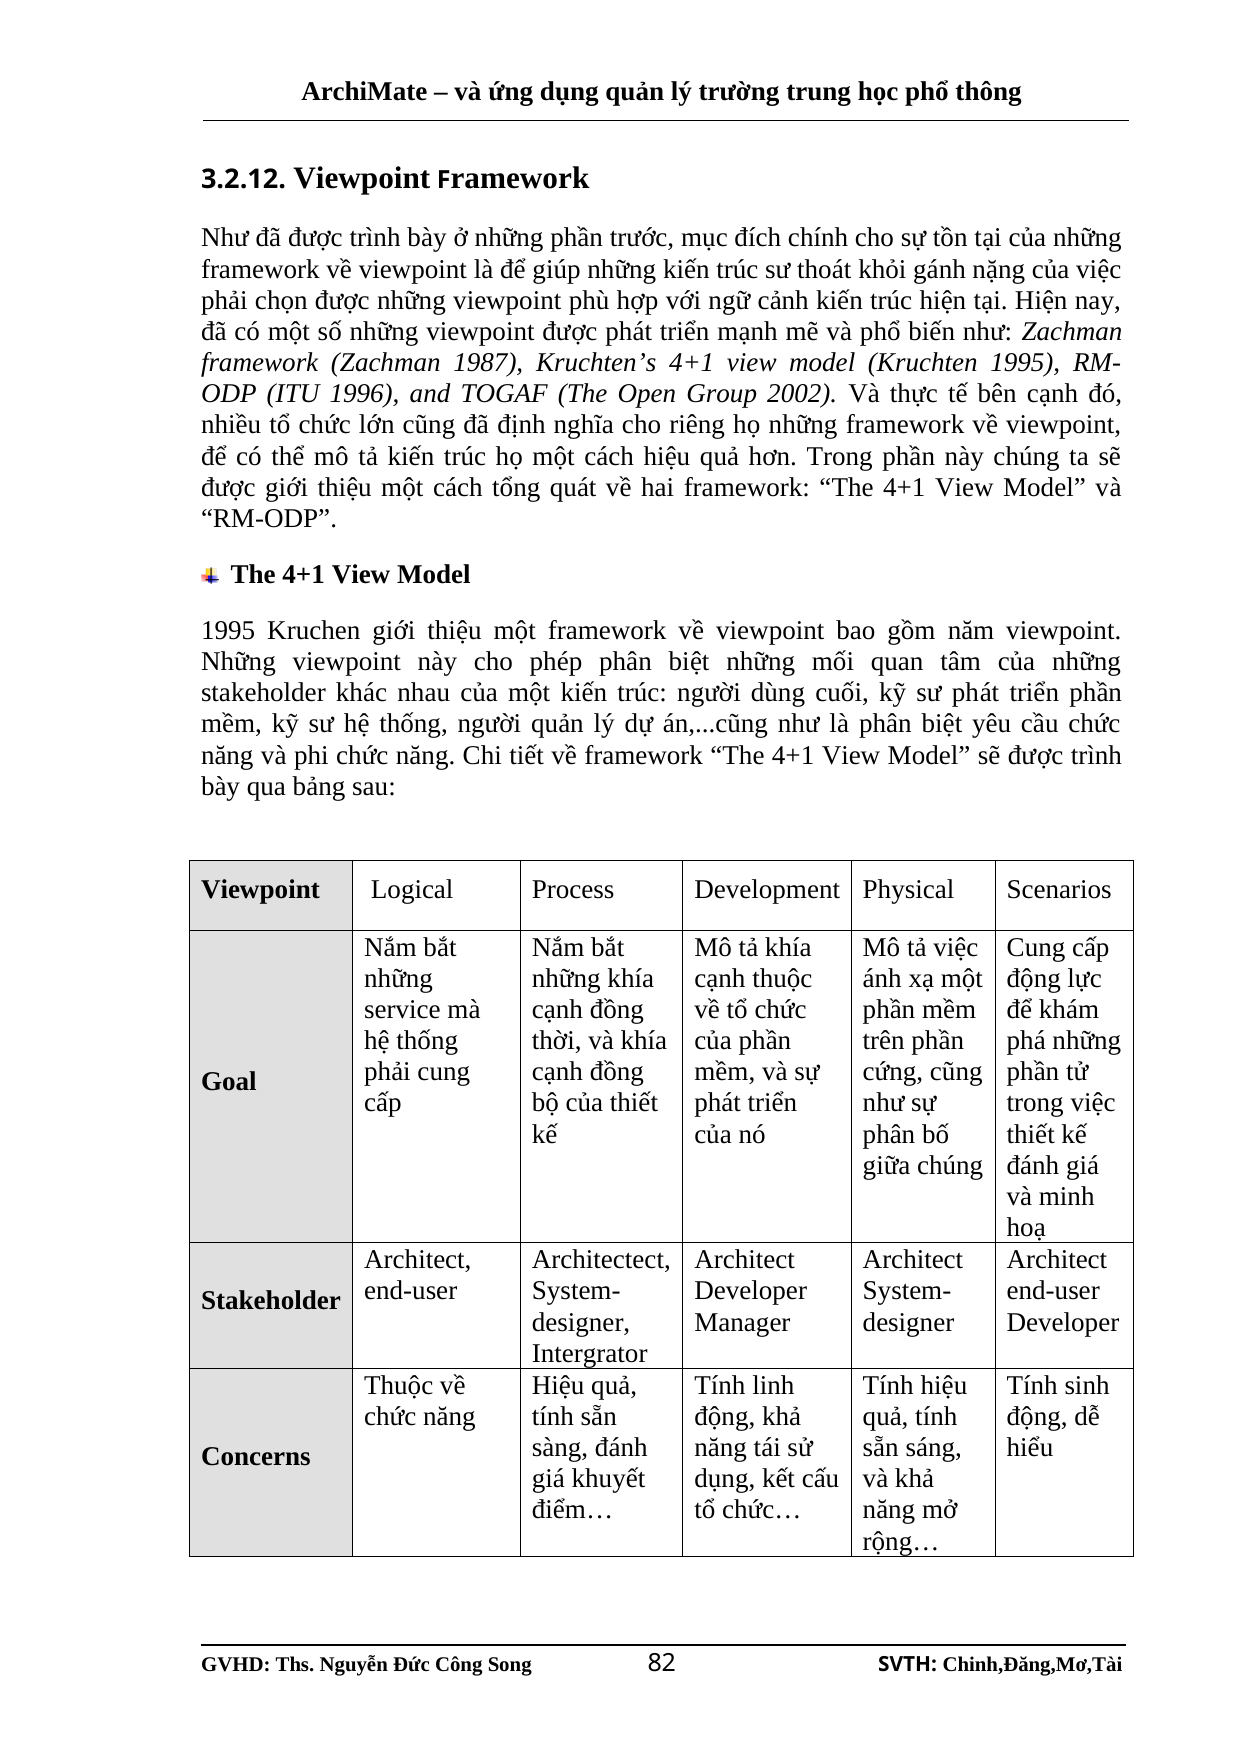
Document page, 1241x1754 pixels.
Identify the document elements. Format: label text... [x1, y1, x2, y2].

text The 4+1 View Model [201, 558, 1122, 589]
table_cell Tính linh động, khả năng tái sử dụng, kết cấu tổ chức… [683, 1369, 851, 1556]
table_cell Cung cấp động lực để khám phá những phần tử trong việc thiết kế đánh giá và minh hoạ [996, 931, 1133, 1242]
table_cell Thuộc về chức năng [353, 1369, 520, 1556]
table_cell Architectect, System- designer, Intergrator [521, 1243, 682, 1368]
table_cell Goal [190, 931, 352, 1242]
table_cell Architect, end-user [353, 1243, 520, 1368]
table_cell Nắm bắt những khía cạnh đồng thời, và khía cạnh đồng bộ của thiết kế [521, 931, 682, 1242]
table_header Physical [852, 861, 995, 930]
table_cell Nắm bắt những service mà hệ thống phải cung cấp [353, 931, 520, 1242]
table_cell Tính hiệu quả, tính sẵn sáng, và khả năng mở rộng… [852, 1369, 995, 1556]
picture [201, 566, 219, 584]
table_header Logical [353, 861, 520, 930]
table_header Viewpoint [190, 861, 352, 930]
table_cell Tính sinh động, dễ hiểu [996, 1369, 1133, 1556]
table_cell Mô tả việc ánh xạ một phần mềm trên phần cứng, cũng như sự phân bố giữa chúng [852, 931, 995, 1242]
table_cell Architect Developer Manager [683, 1243, 851, 1368]
table_cell Mô tả khía cạnh thuộc về tổ chức của phần mềm, và sự phát triển của nó [683, 931, 851, 1242]
table_header Scenarios [996, 861, 1133, 930]
table_cell Stakeholder [190, 1243, 352, 1368]
table_cell Architect end-user Developer [996, 1243, 1133, 1368]
list Viewpoint Framework [201, 159, 1122, 197]
table_cell Architect System-designer [852, 1243, 995, 1368]
text Như đã được trình bày ở những phần trước, mục đích chính cho sự tồn tại của những framework về viewpoint là để giúp những kiến trúc sư thoát khỏi gánh nặng của việc phải chọn được những viewpoint phù hợp với ngữ cảnh kiến trúc hiện tại. Hiện nay, đã có một số những viewpoint được phát triển mạnh mẽ và phổ biến như: Zachman framework (Zachman 1987), Kruchten’s 4+1 view model (Kruchten 1995), RM-ODP (ITU 1996), and TOGAF (The Open Group 2002). Và thực tế bên cạnh đó, nhiều tổ chức lớn cũng đã định nghĩa cho riêng họ những framework về viewpoint, để có thể mô tả kiến trúc họ một cách hiệu quả hơn. Trong phần này chúng ta sẽ được giới thiệu một cách tổng quát về hai framework: “The 4+1 View Model” và “RM-ODP”. [201, 222, 1122, 533]
table_header Development [683, 861, 851, 930]
table_cell Hiệu quả, tính sẵn sàng, đánh giá khuyết điểm… [521, 1369, 682, 1556]
table_header Process [521, 861, 682, 930]
table_cell Concerns [190, 1369, 352, 1556]
text 1995 Kruchen giới thiệu một framework về viewpoint bao gồm năm viewpoint. Những viewpoint này cho phép phân biệt những mối quan tâm của những stakeholder khác nhau của một kiến trúc: người dùng cuối, kỹ sư phát triển phần mềm, kỹ sư hệ thống, người quản lý dự án,...cũng như là phân biệt yêu cầu chức năng và phi chức năng. Chi tiết về framework “The 4+1 View Model” sẽ được trình bày qua bảng sau: [201, 614, 1122, 801]
